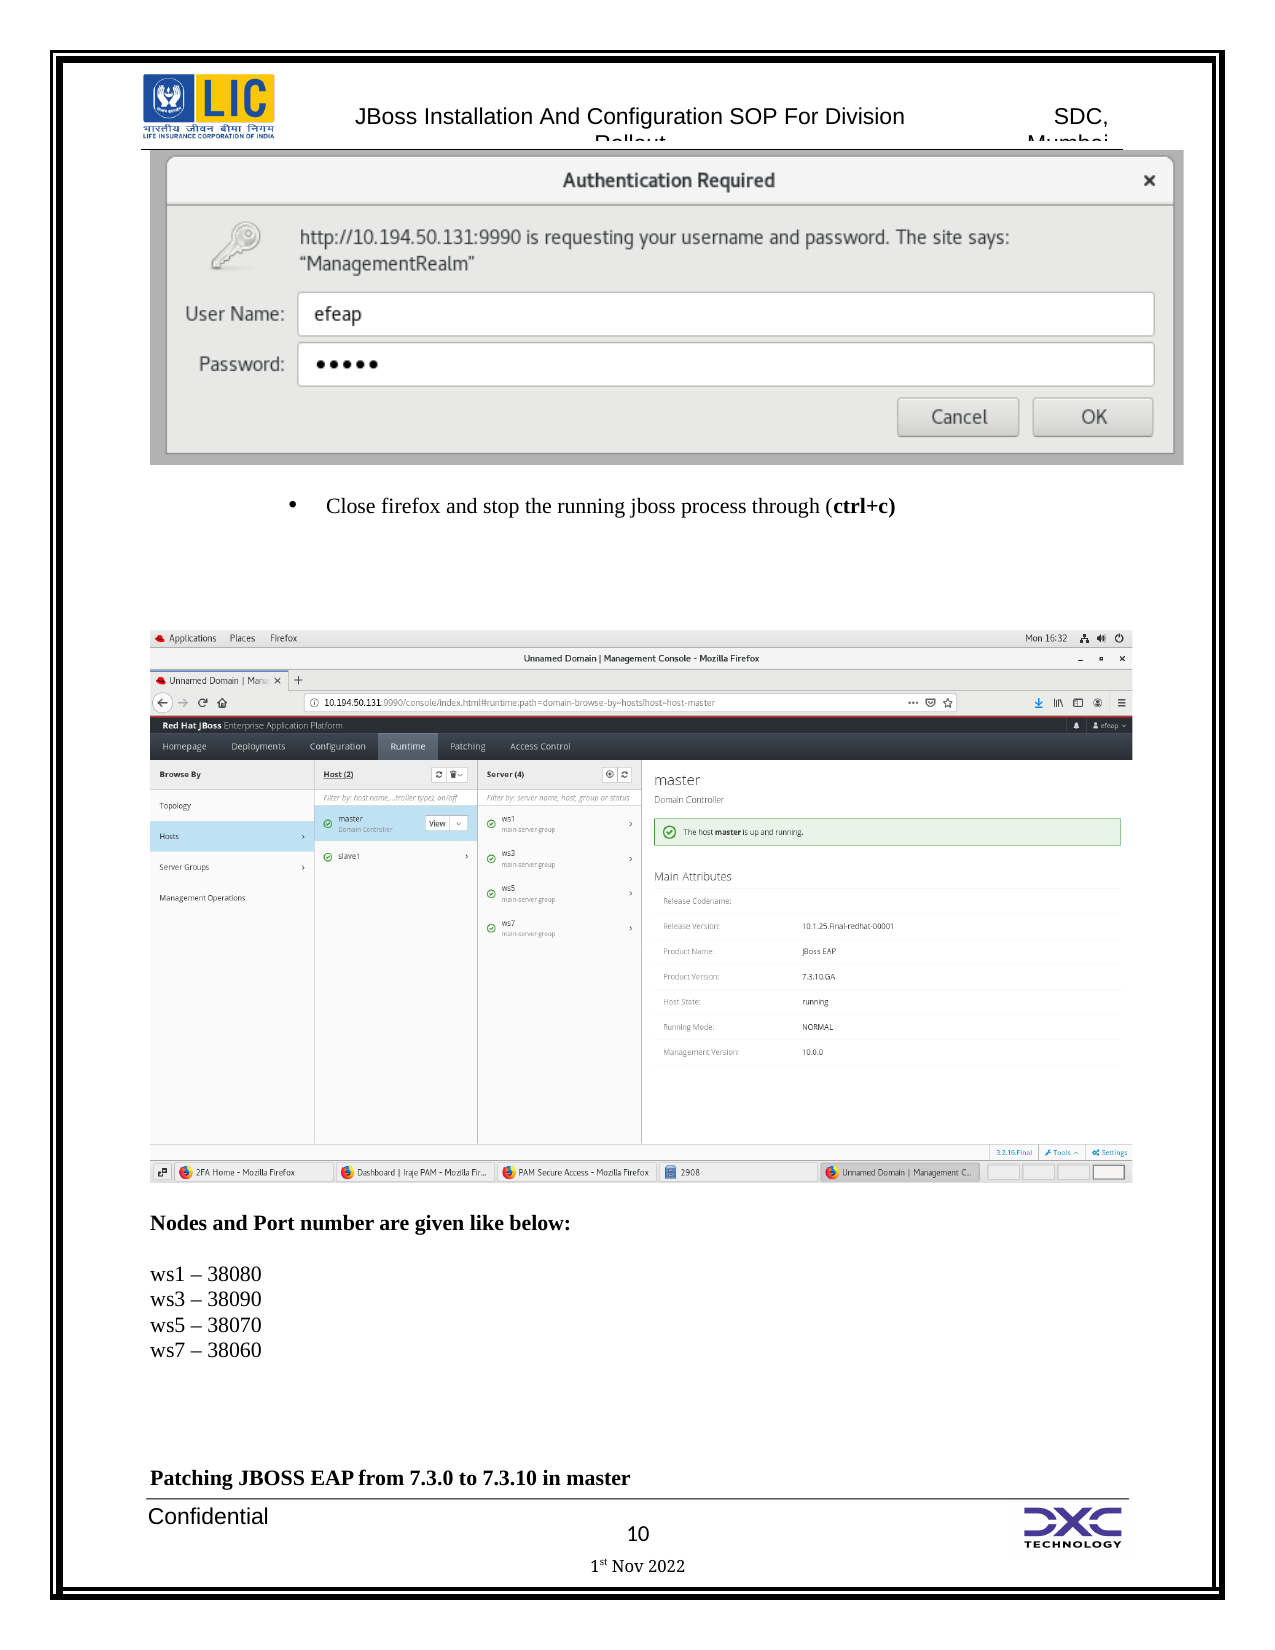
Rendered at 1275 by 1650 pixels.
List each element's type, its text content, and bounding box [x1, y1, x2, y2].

text ws3 – 38090 [150, 1286, 1125, 1311]
text Patching JBOSS EAP from 7.3.0 to 7.3.10 in master [150, 1465, 1125, 1490]
list Close firefox and stop the running jboss process through (ctrl+c) [288, 493, 1125, 519]
text ws7 – 38060 [150, 1337, 1125, 1362]
text ws5 – 38070 [150, 1312, 1125, 1337]
picture [1008, 1495, 1137, 1560]
text ws1 – 38080 [150, 1261, 1125, 1286]
picture [150, 150, 1184, 465]
text Nodes and Port number are given like below: [150, 1209, 1125, 1235]
picture [150, 630, 1133, 1183]
picture [140, 63, 277, 142]
